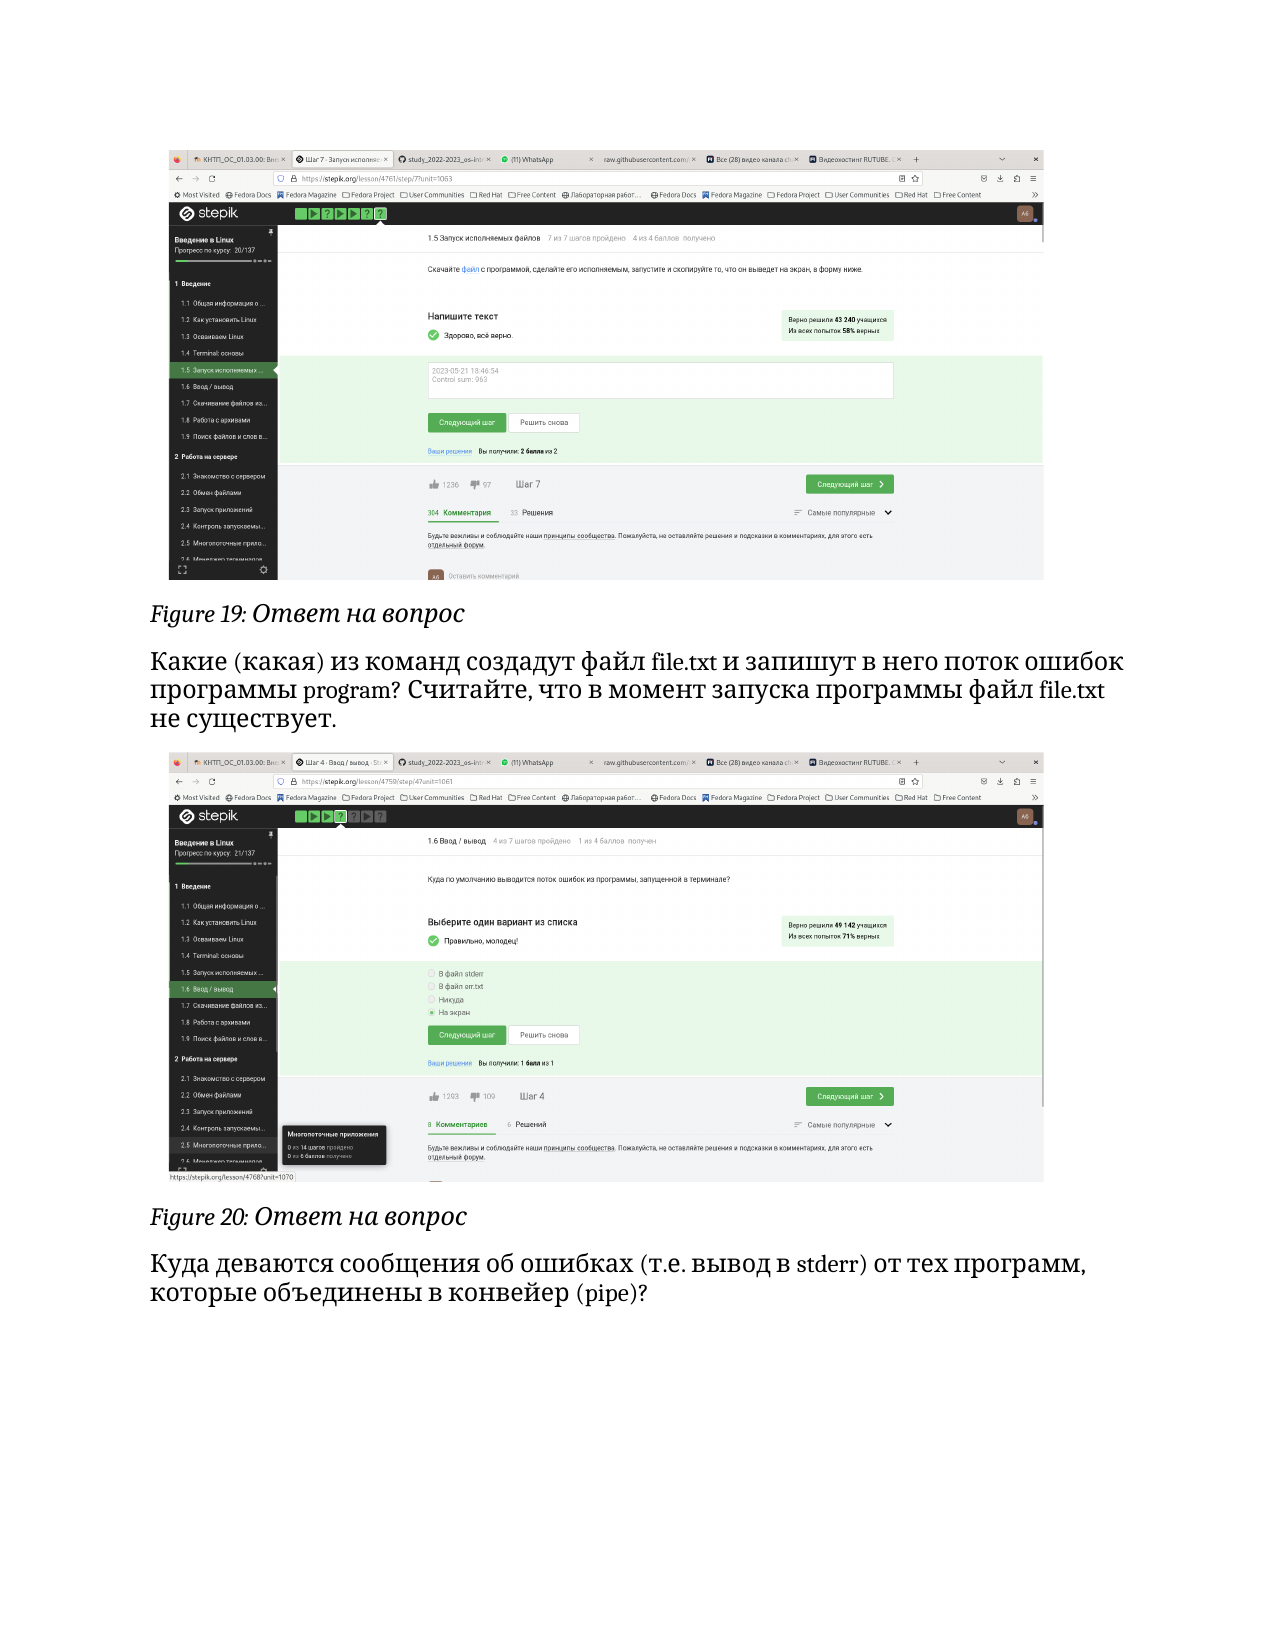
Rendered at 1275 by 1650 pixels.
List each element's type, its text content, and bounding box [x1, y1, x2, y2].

text Какие (какая) из команд создадут файл file.txt и запишут в него поток ошибок программы program? Считайте, что в момент запуска программы файл file.txt не существует. [150, 648, 1125, 734]
picture [168, 752, 1044, 1182]
text Куда деваются сообщения об ошибках (т.е. вывод в stderr) от тех программ, которые объединены в конвейер (pipe)? [150, 1250, 1125, 1308]
text Figure 20: Ответ на вопрос [150, 1203, 1125, 1231]
text Figure 19: Ответ на вопрос [150, 600, 1125, 629]
picture [168, 150, 1044, 580]
